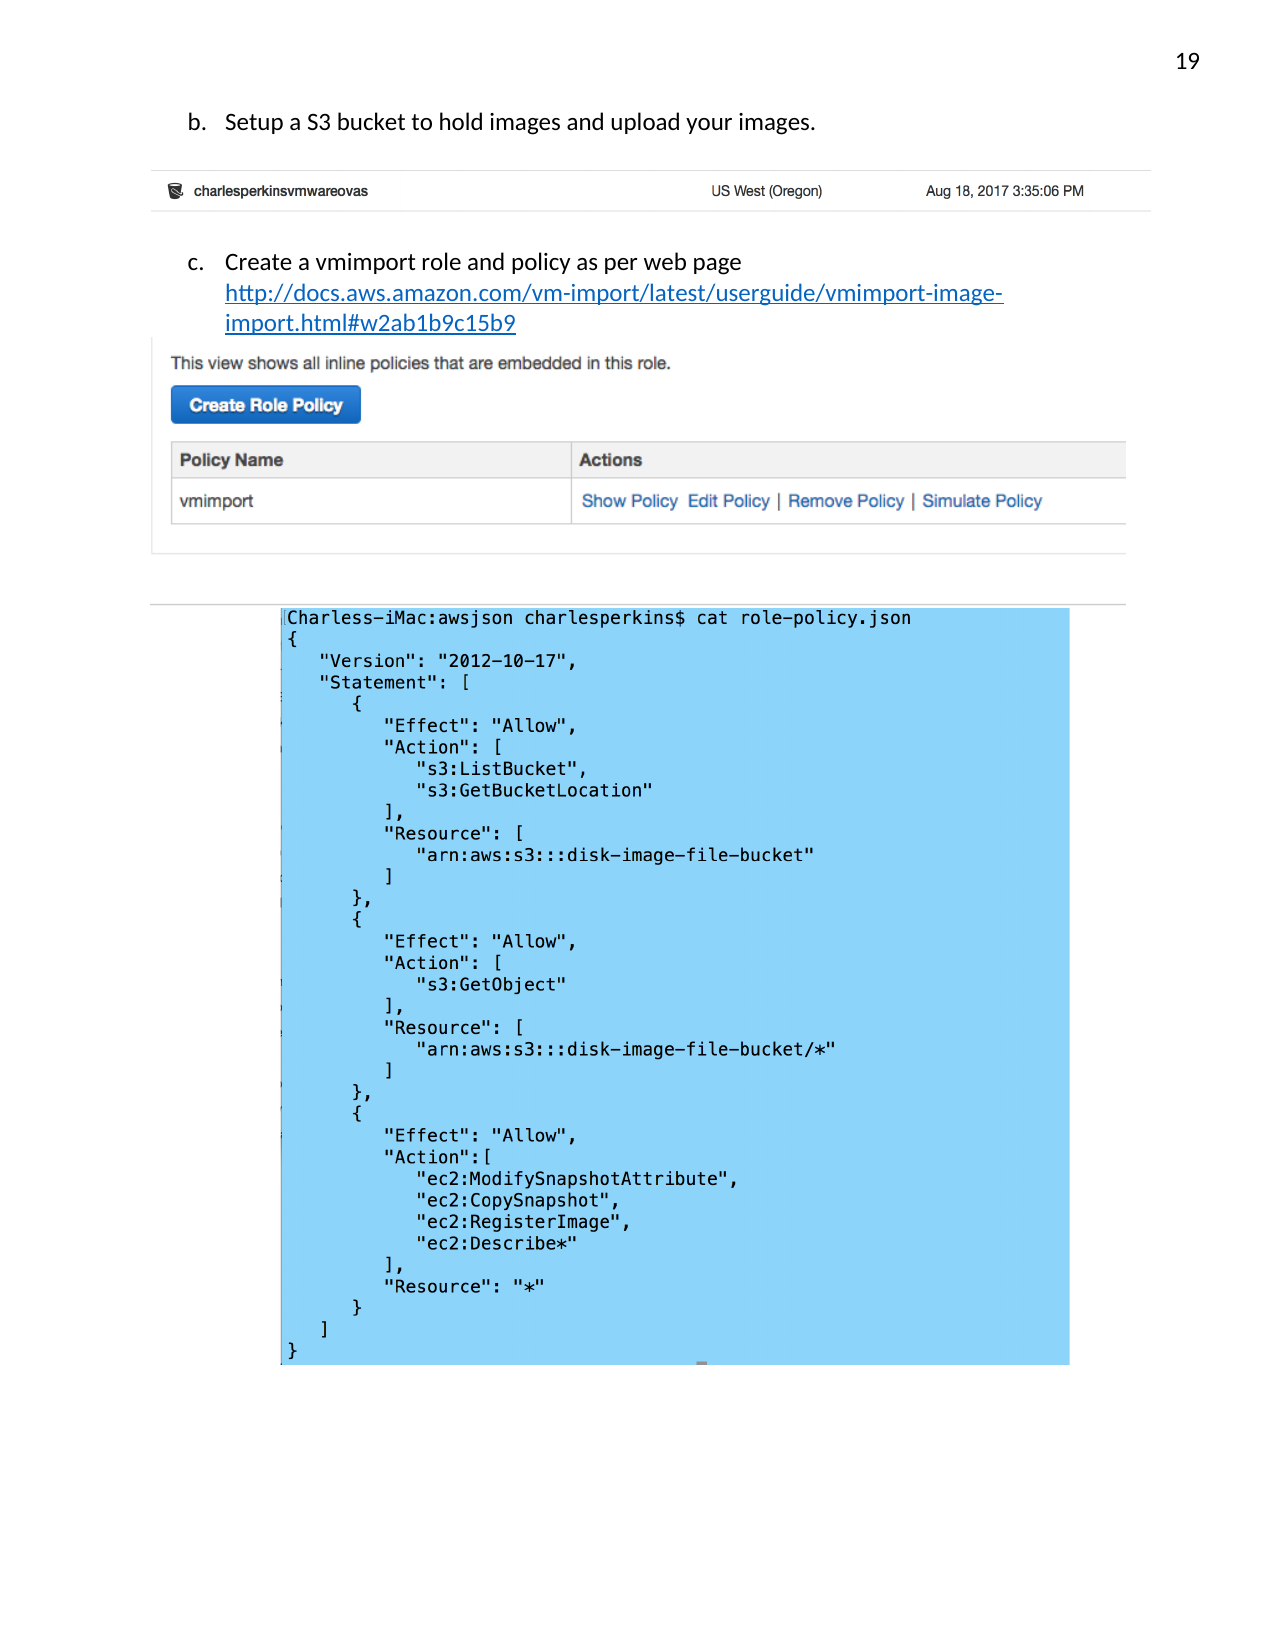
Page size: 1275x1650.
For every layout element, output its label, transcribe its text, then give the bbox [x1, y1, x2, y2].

list Setup a S3 bucket to hold images and upload your images. [187, 106, 1200, 137]
picture [150, 167, 1151, 216]
list Create a vmimport role and policy as per web page http://docs.aws.amazon.com/vm-import/latest/userguide/vmimport-image-import.html#w2ab1b9c15b9 [187, 246, 1200, 338]
picture [150, 337, 1126, 1365]
